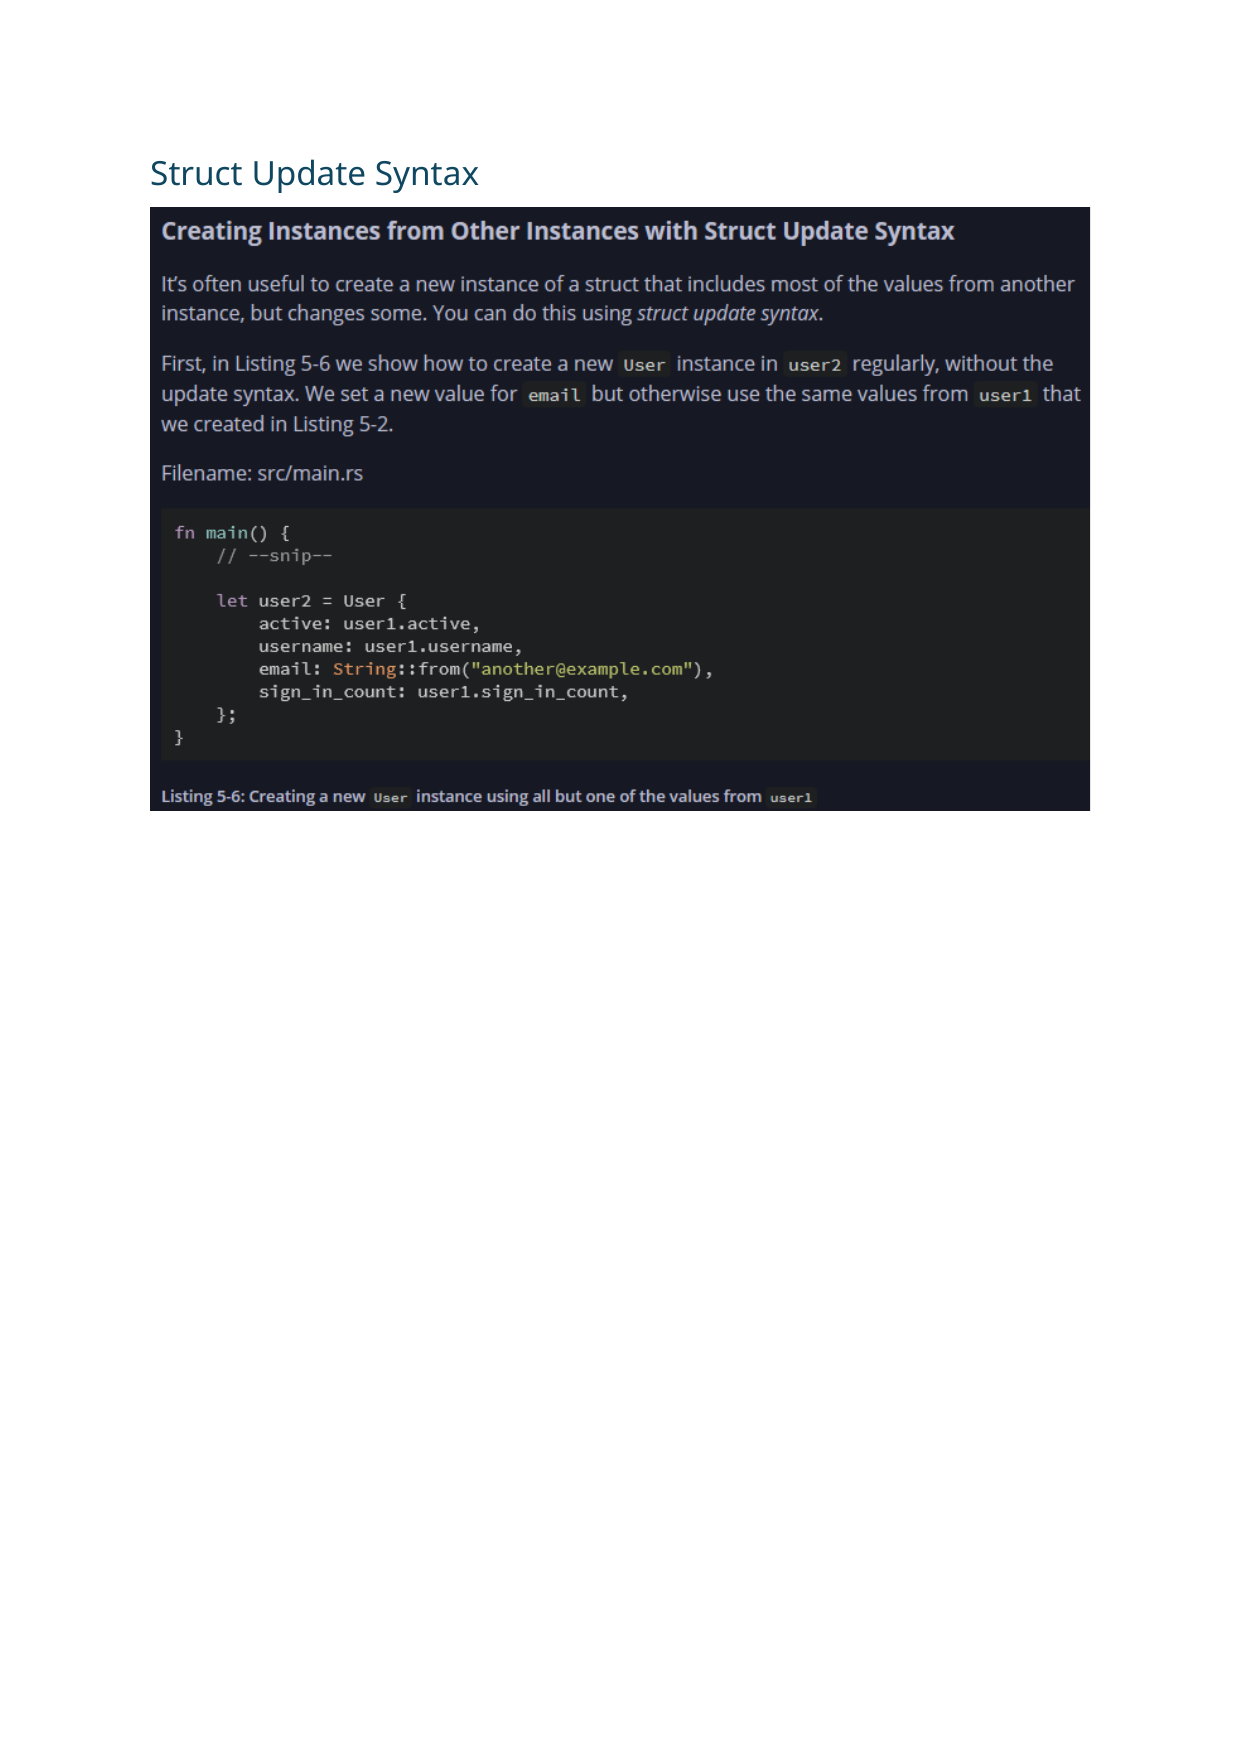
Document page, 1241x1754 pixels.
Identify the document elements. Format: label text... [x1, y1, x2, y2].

picture [150, 207, 1091, 811]
subtitle Struct Update Syntax [150, 150, 1090, 195]
